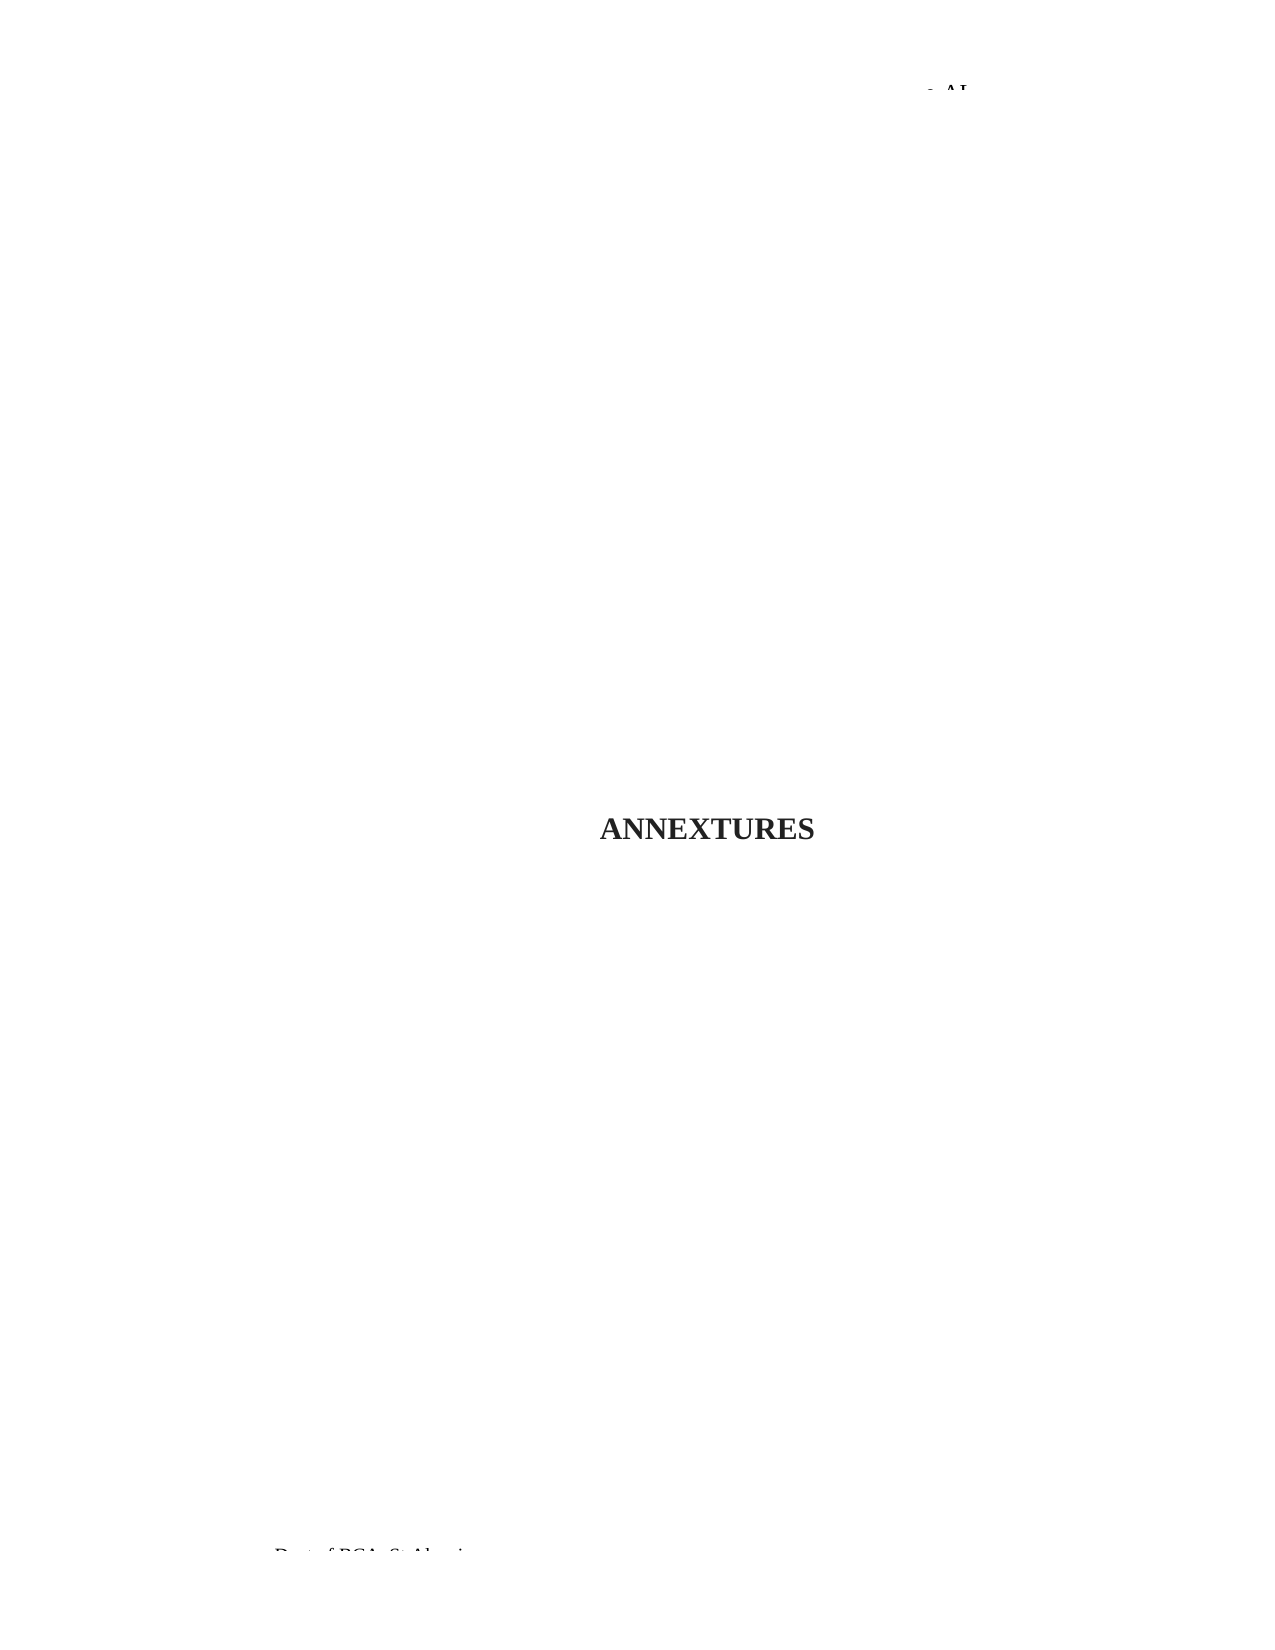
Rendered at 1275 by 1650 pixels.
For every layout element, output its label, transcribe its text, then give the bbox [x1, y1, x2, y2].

text ANNEXTURES [421, 810, 993, 846]
